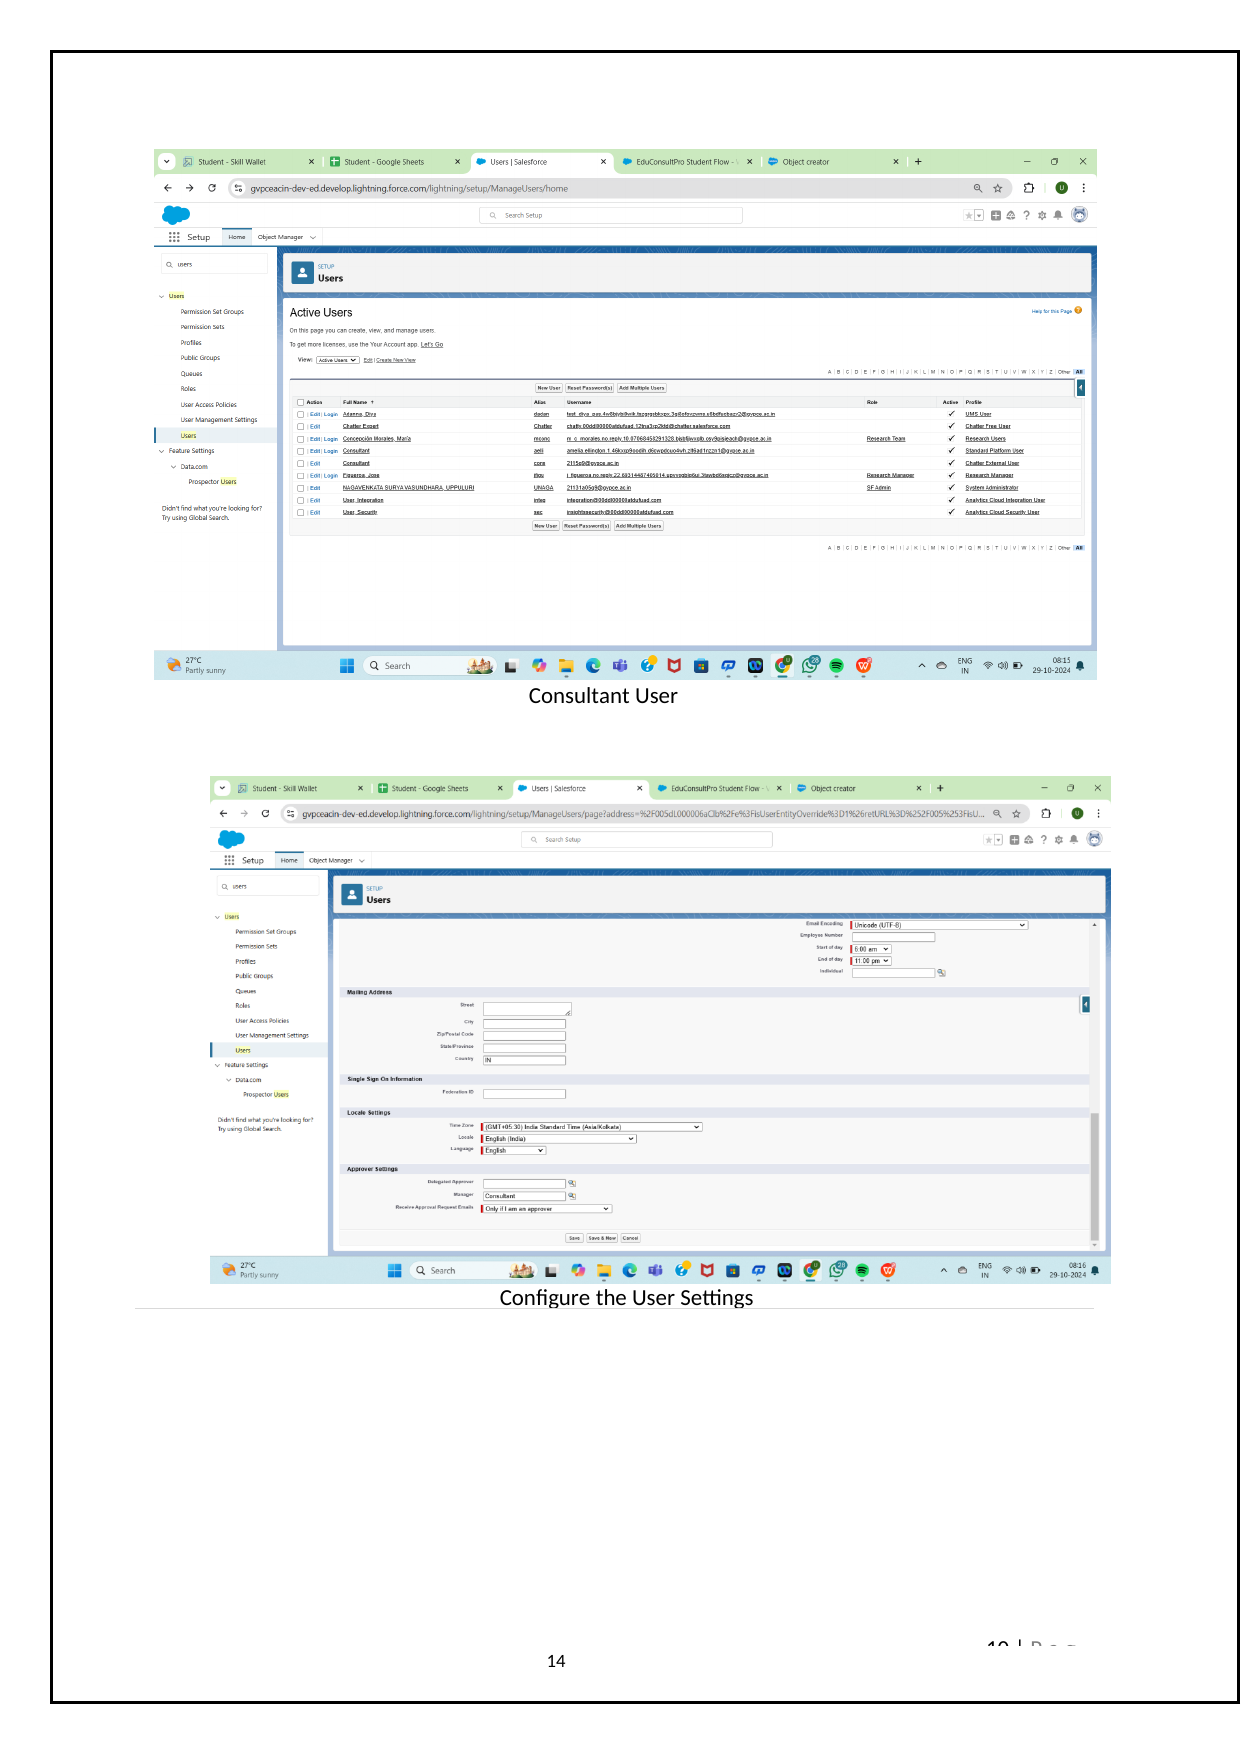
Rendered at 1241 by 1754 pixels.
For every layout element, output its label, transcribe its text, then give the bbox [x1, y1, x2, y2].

picture [154, 149, 1097, 680]
picture [210, 776, 1111, 1284]
text Consultant User [155, 681, 1018, 709]
text Configure the User Settings [135, 1283, 1237, 1311]
